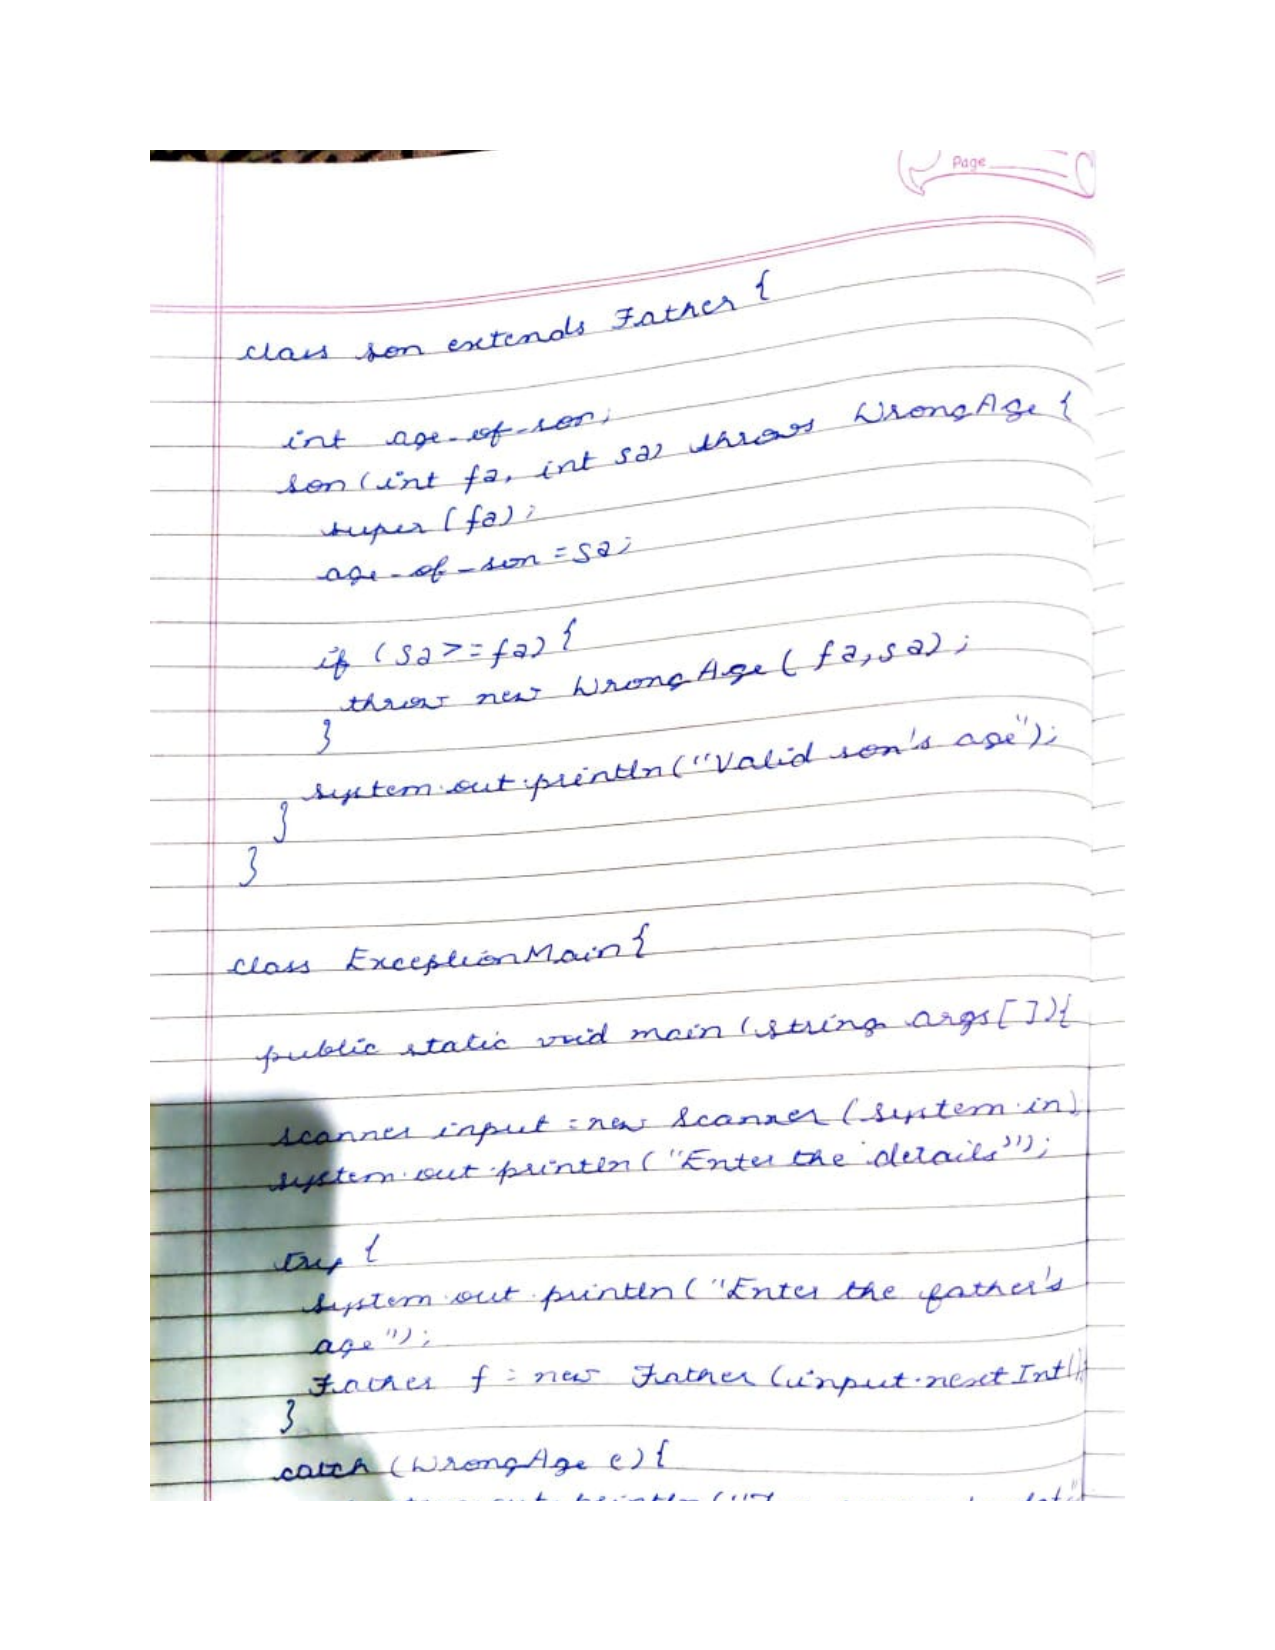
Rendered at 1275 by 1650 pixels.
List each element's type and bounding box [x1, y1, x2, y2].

picture [150, 150, 1125, 1501]
